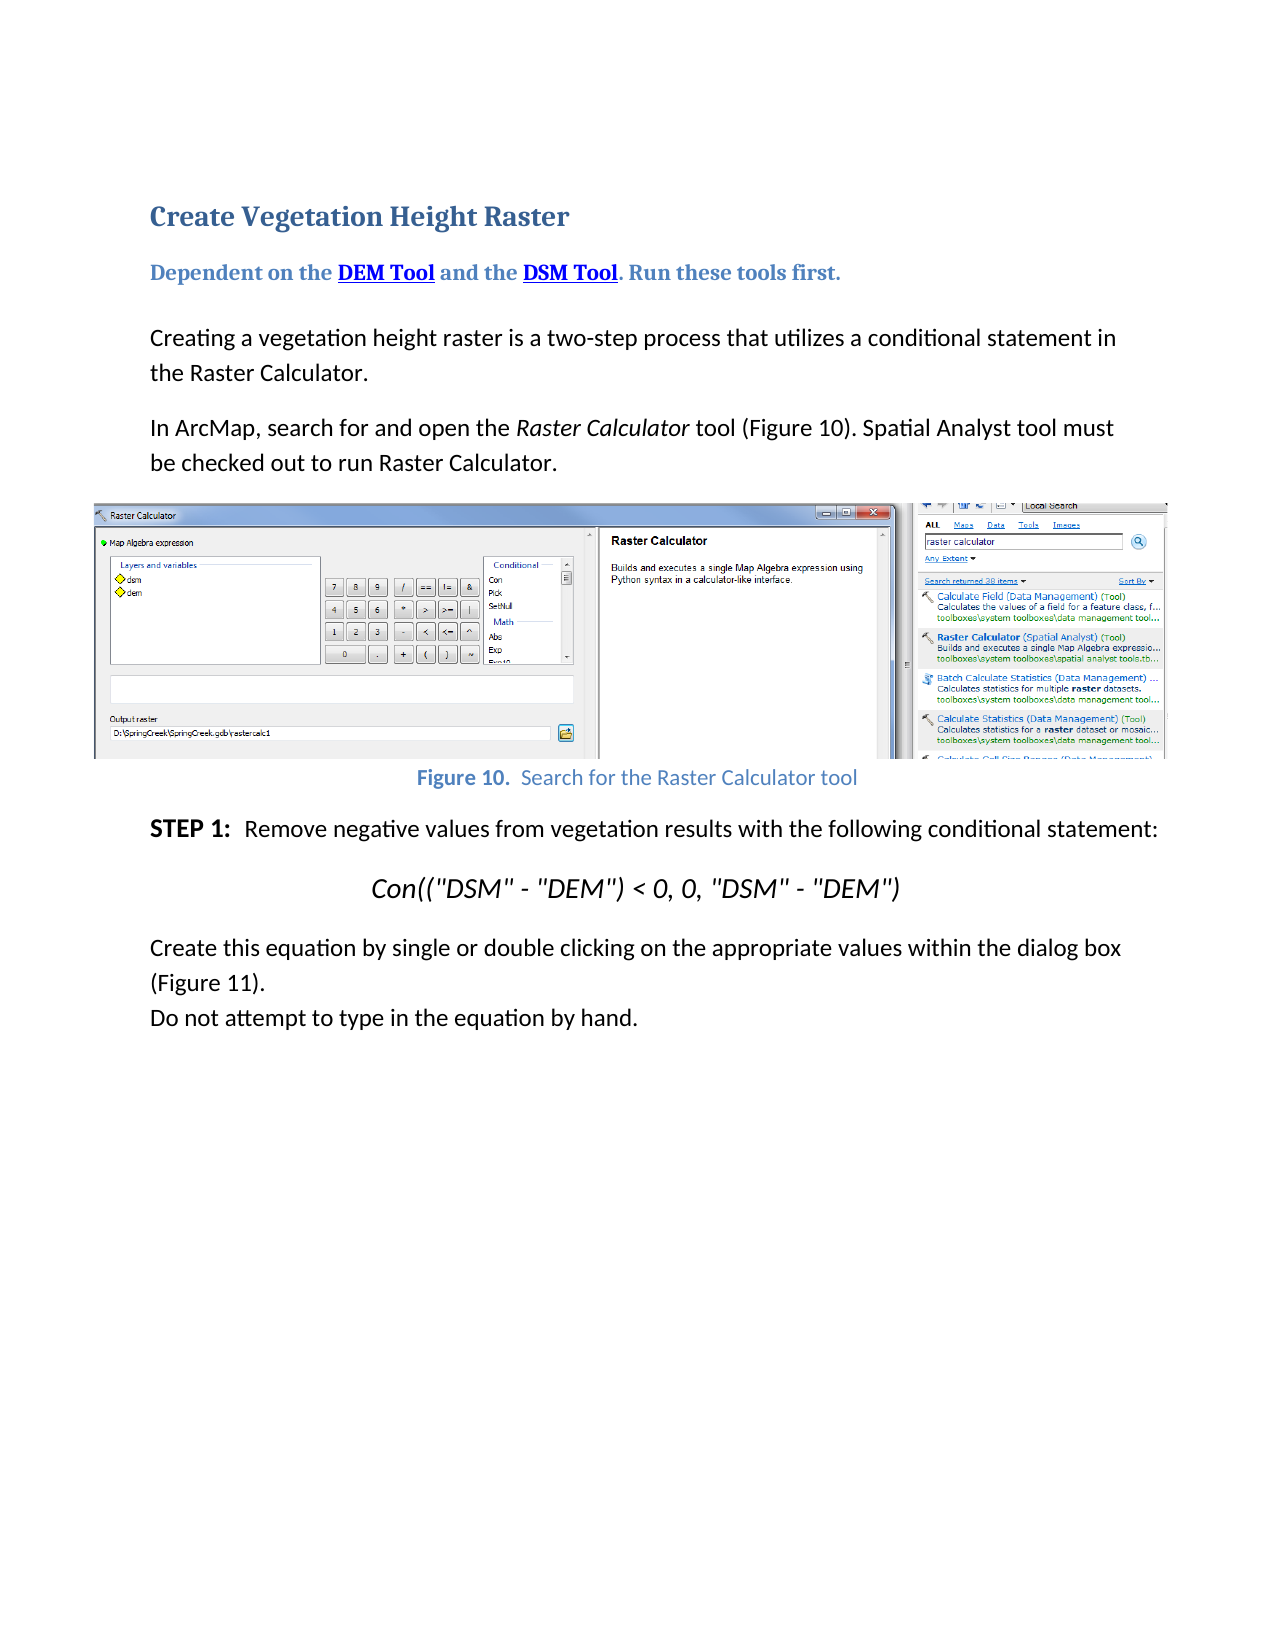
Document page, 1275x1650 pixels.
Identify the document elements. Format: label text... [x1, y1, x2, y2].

text STEP 1: Remove negative values from vegetation results with the following conditional statement: [150, 811, 1172, 844]
subtitle Create Vegetation Height Raster [150, 200, 1125, 233]
text Creating a vegetation height raster is a two-step process that utilizes a conditional statement in the Raster Calculator. [150, 322, 1125, 387]
subtitle Dependent on the DEM Tool and the DSM Tool. Run these tools first. [150, 259, 1125, 286]
picture [93, 503, 1168, 759]
text Create this equation by single or double clicking on the appropriate values within the dialog box (Figure 11). Do not attempt to type in the equation by hand. [150, 932, 1125, 1033]
text Con(("DSM" - "DEM") < 0, 0, "DSM" - "DEM") [150, 871, 1125, 906]
text In ArcMap, search for and open the Raster Calculator tool (Figure 10). Spatial Analyst tool must be checked out to run Raster Calculator. [150, 413, 1125, 478]
